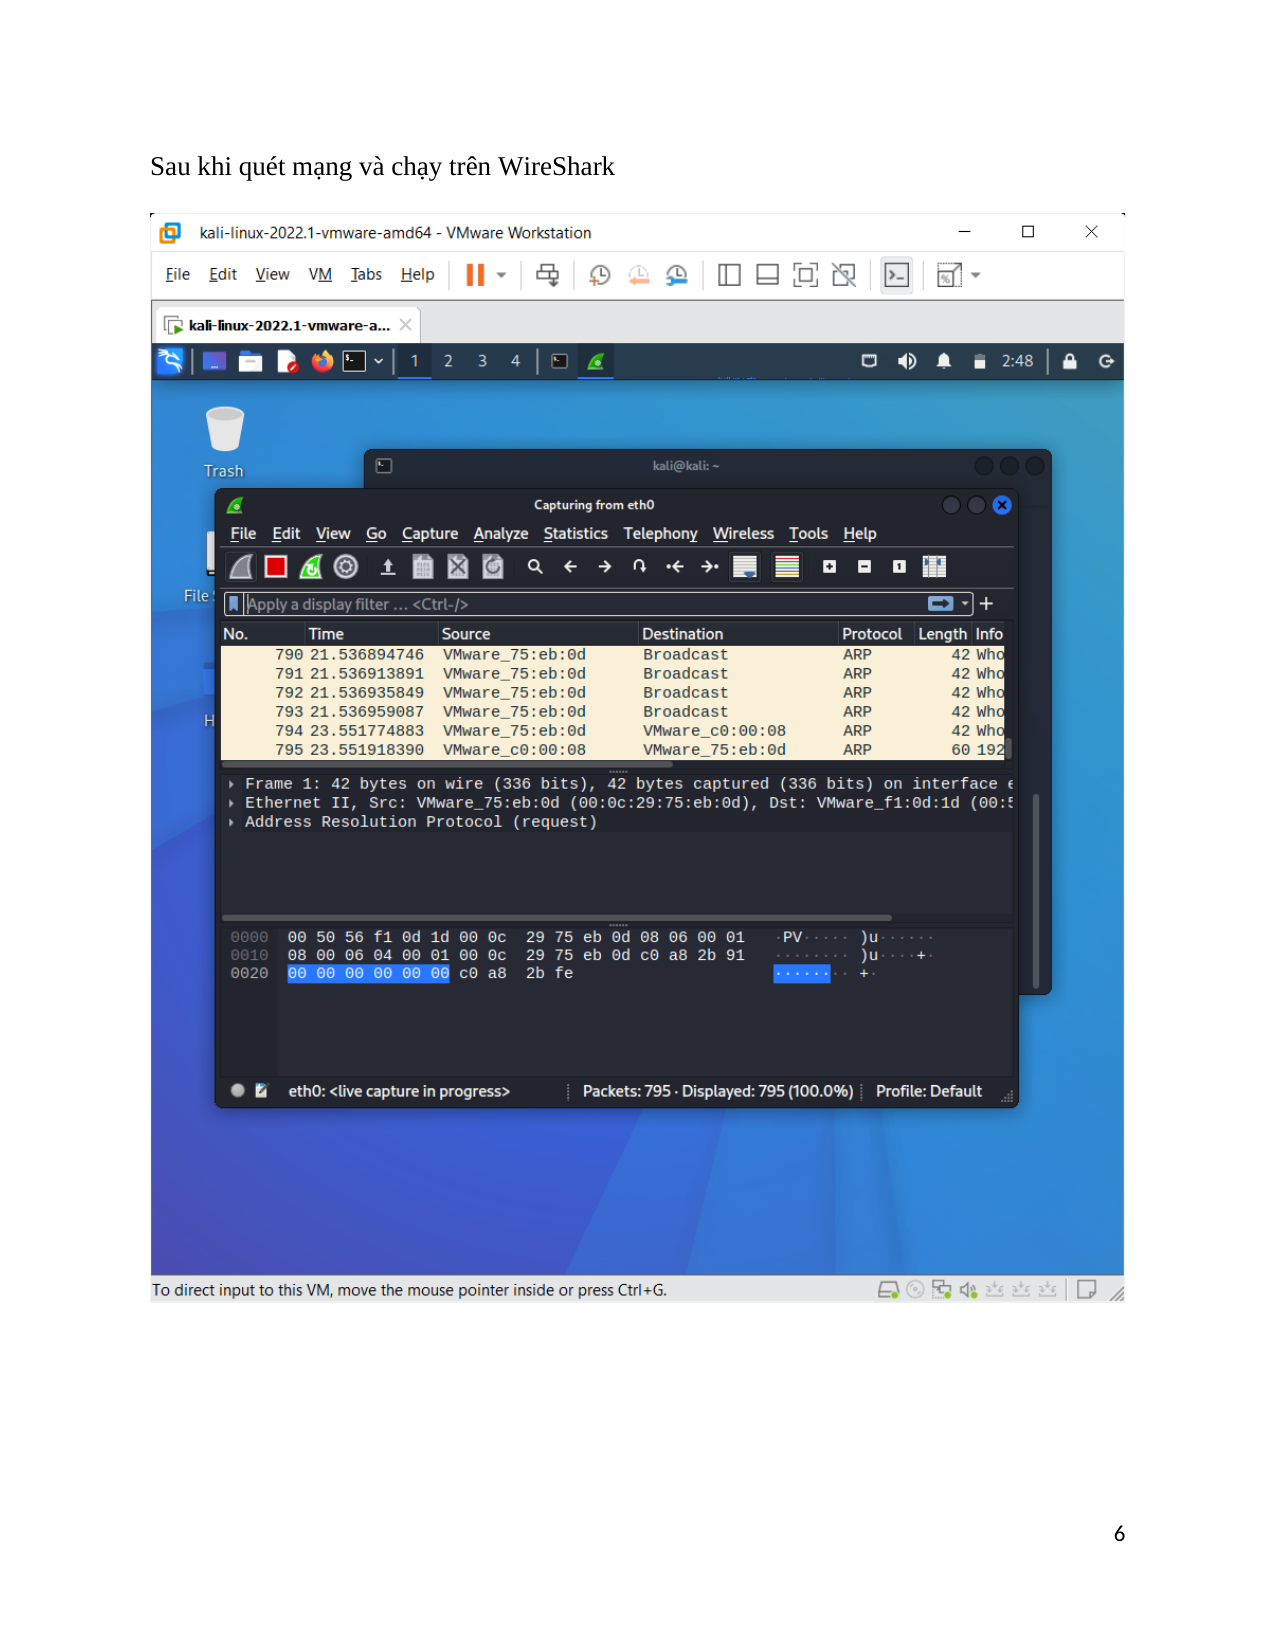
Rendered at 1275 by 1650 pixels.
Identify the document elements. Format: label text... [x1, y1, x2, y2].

picture [150, 213, 1125, 1303]
text Sau khi quét mạng và chạy trên WireShark [150, 150, 1125, 181]
